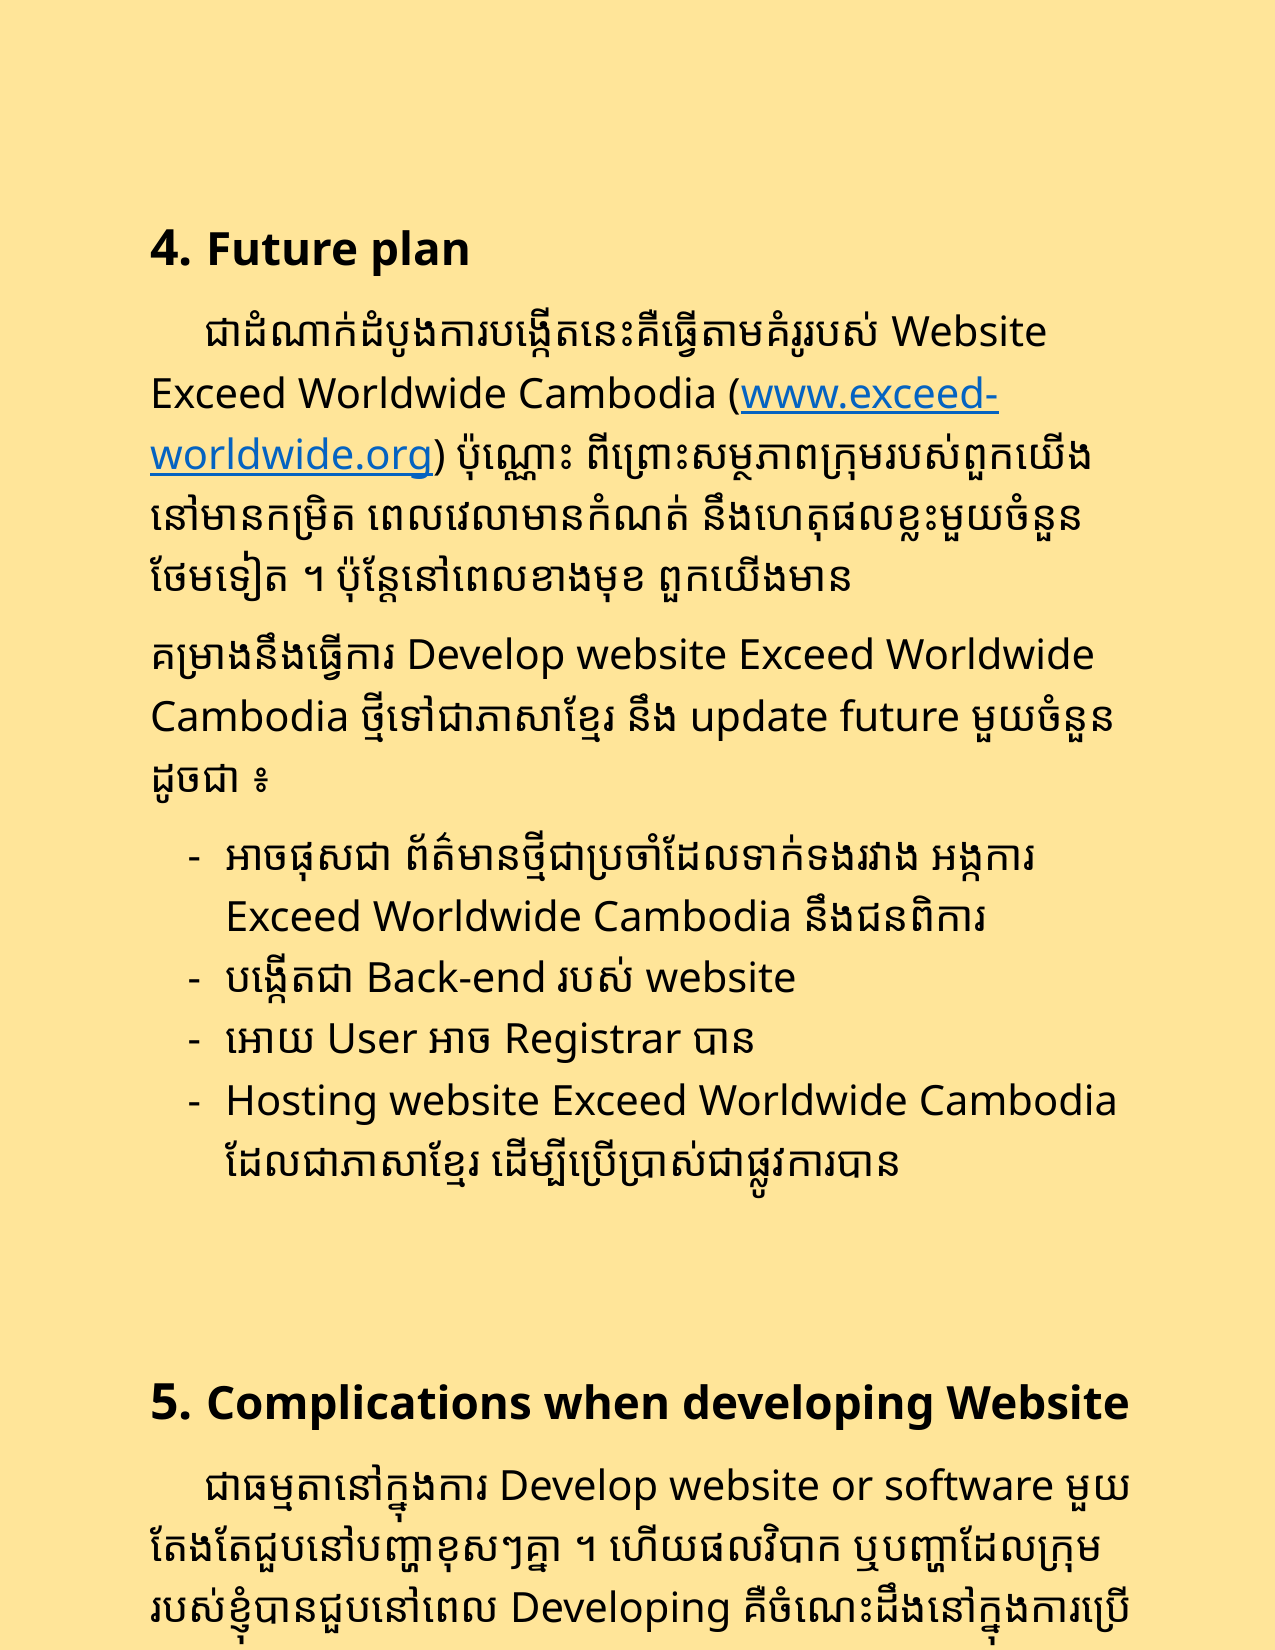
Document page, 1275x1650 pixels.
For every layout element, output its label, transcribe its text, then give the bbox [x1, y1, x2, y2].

text ជាដំណាក់ដំបូងការបង្កើតនេះគឺធ្វើតាមគំរូរបស់ Website Exceed Worldwide Cambodia (www.exceed-worldwide.org) ប៉ុណ្ណោះ ពីព្រោះសម្ថភាពក្រុមរបស់ពួកយើងនៅមានកម្រិត ពេលវេលាមានកំណត់ នឹងហេតុផលខ្លះមួយចំនួនថែមទៀត ។ ប៉ុន្ដែនៅពេលខាងមុខ ពួកយើងមាន​ [150, 302, 1134, 604]
list អោយ User អាច Registrar បាន [187, 1009, 1134, 1066]
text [150, 1456, 1134, 1635]
list Hosting website Exceed Worldwide Cambodia ដែលជាភាសាខ្មែរ ដើម្បីប្រើប្រាស់ជាផ្លូវការបាន [187, 1071, 1134, 1189]
text 5. Complications when developing Website [150, 1366, 1134, 1434]
list អាចផុសជា ព័ត៌មានថ្មីជាប្រចាំដែលទាក់ទងរវាង អង្កការ Exceed Worldwide Cambodia នឹងជនពិការ [187, 826, 1134, 944]
text គម្រាងនឹងធ្វើការ Develop website Exceed Worldwide Cambodia ថ្មីទៅជាភាសាខ្មែរ នឹង update future មួយចំនួនដូចជា ៖ [150, 625, 1134, 804]
list បង្កើតជា Back-end របស់ website [187, 948, 1134, 1005]
text 4. Future plan [150, 212, 1134, 280]
